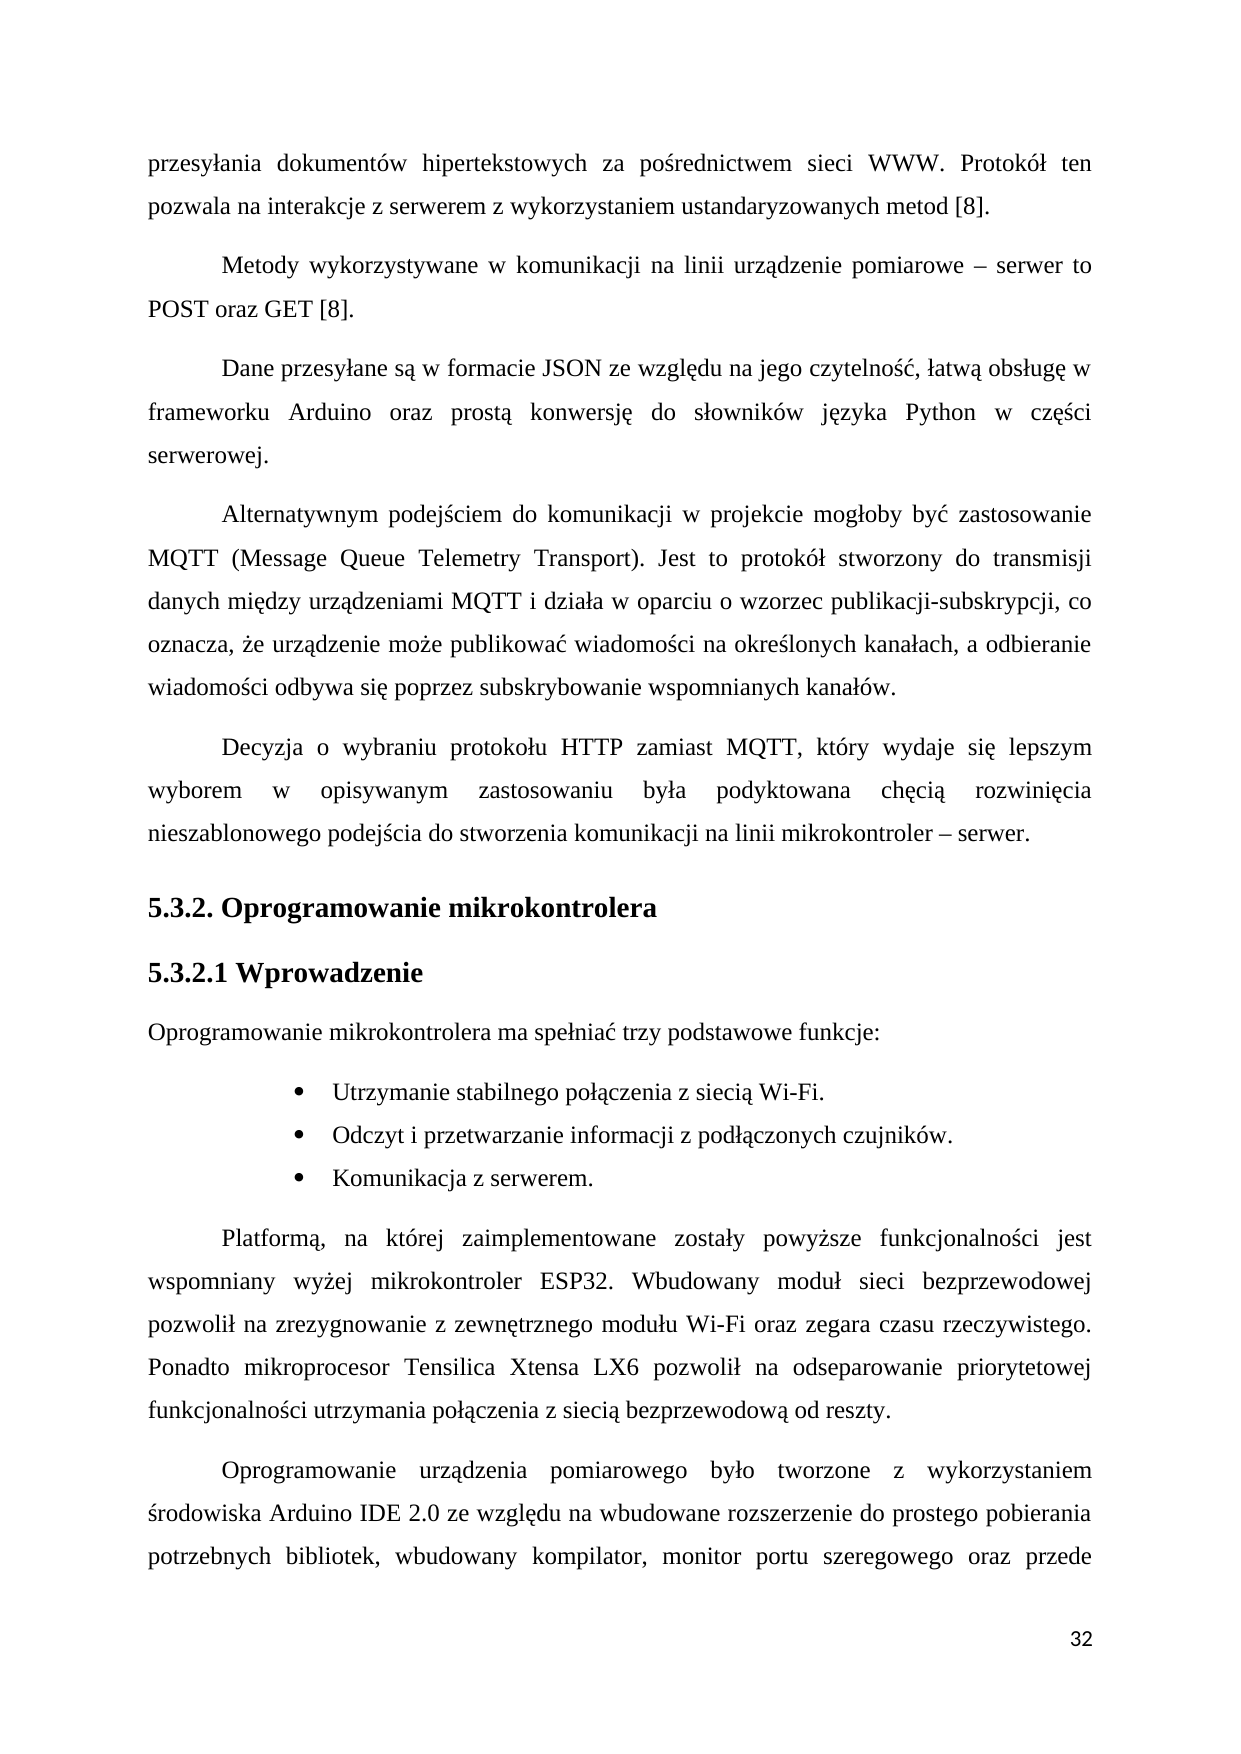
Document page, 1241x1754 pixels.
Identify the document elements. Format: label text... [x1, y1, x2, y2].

text Alternatywnym podejściem do komunikacji w projekcie mogłoby być zastosowanie MQTT (Message Queue Telemetry Transport). Jest to protokół stworzony do transmisji danych między urządzeniami MQTT i działa w oparciu o wzorzec publikacji-subskrypcji, co oznacza, że urządzenie może publikować wiadomości na określonych kanałach, a odbieranie wiadomości odbywa się poprzez subskrybowanie wspomnianych kanałów. [148, 499, 1093, 701]
text Metody wykorzystywane w komunikacji na linii urządzenie pomiarowe – serwer to POST oraz GET [8]. [148, 251, 1093, 322]
text Decyzja o wybraniu protokołu HTTP zamiast MQTT, który wydaje się lepszym wyborem w opisywanym zastosowaniu była podyktowana chęcią rozwinięcia nieszablonowego podejścia do stworzenia komunikacji na linii mikrokontroler – serwer. [148, 732, 1093, 847]
subtitle 5.3.2. Oprogramowanie mikrokontrolera [148, 890, 1093, 924]
list Odczyt i przetwarzanie informacji z podłączonych czujników. [294, 1120, 1093, 1148]
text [148, 1455, 1093, 1570]
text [148, 148, 1093, 219]
list Komunikacja z serwerem. [294, 1163, 1093, 1192]
text Oprogramowanie mikrokontrolera ma spełniać trzy podstawowe funkcje: [148, 1017, 1093, 1046]
list Utrzymanie stabilnego połączenia z siecią Wi-Fi. [294, 1077, 1093, 1105]
subtitle 5.3.2.1 Wprowadzenie [148, 956, 1093, 989]
text Dane przesyłane są w formacie JSON ze względu na jego czytelność, łatwą obsługę w frameworku Arduino oraz prostą konwersję do słowników języka Python w części serwerowej. [148, 353, 1093, 468]
text Platformą, na której zaimplementowane zostały powyższe funkcjonalności jest wspomniany wyżej mikrokontroler ESP32. Wbudowany moduł sieci bezprzewodowej pozwolił na zrezygnowanie z zewnętrznego modułu Wi-Fi oraz zegara czasu rzeczywistego. Ponadto mikroprocesor Tensilica Xtensa LX6 pozwolił na odseparowanie priorytetowej funkcjonalności utrzymania połączenia z siecią bezprzewodową od reszty. [148, 1223, 1093, 1424]
